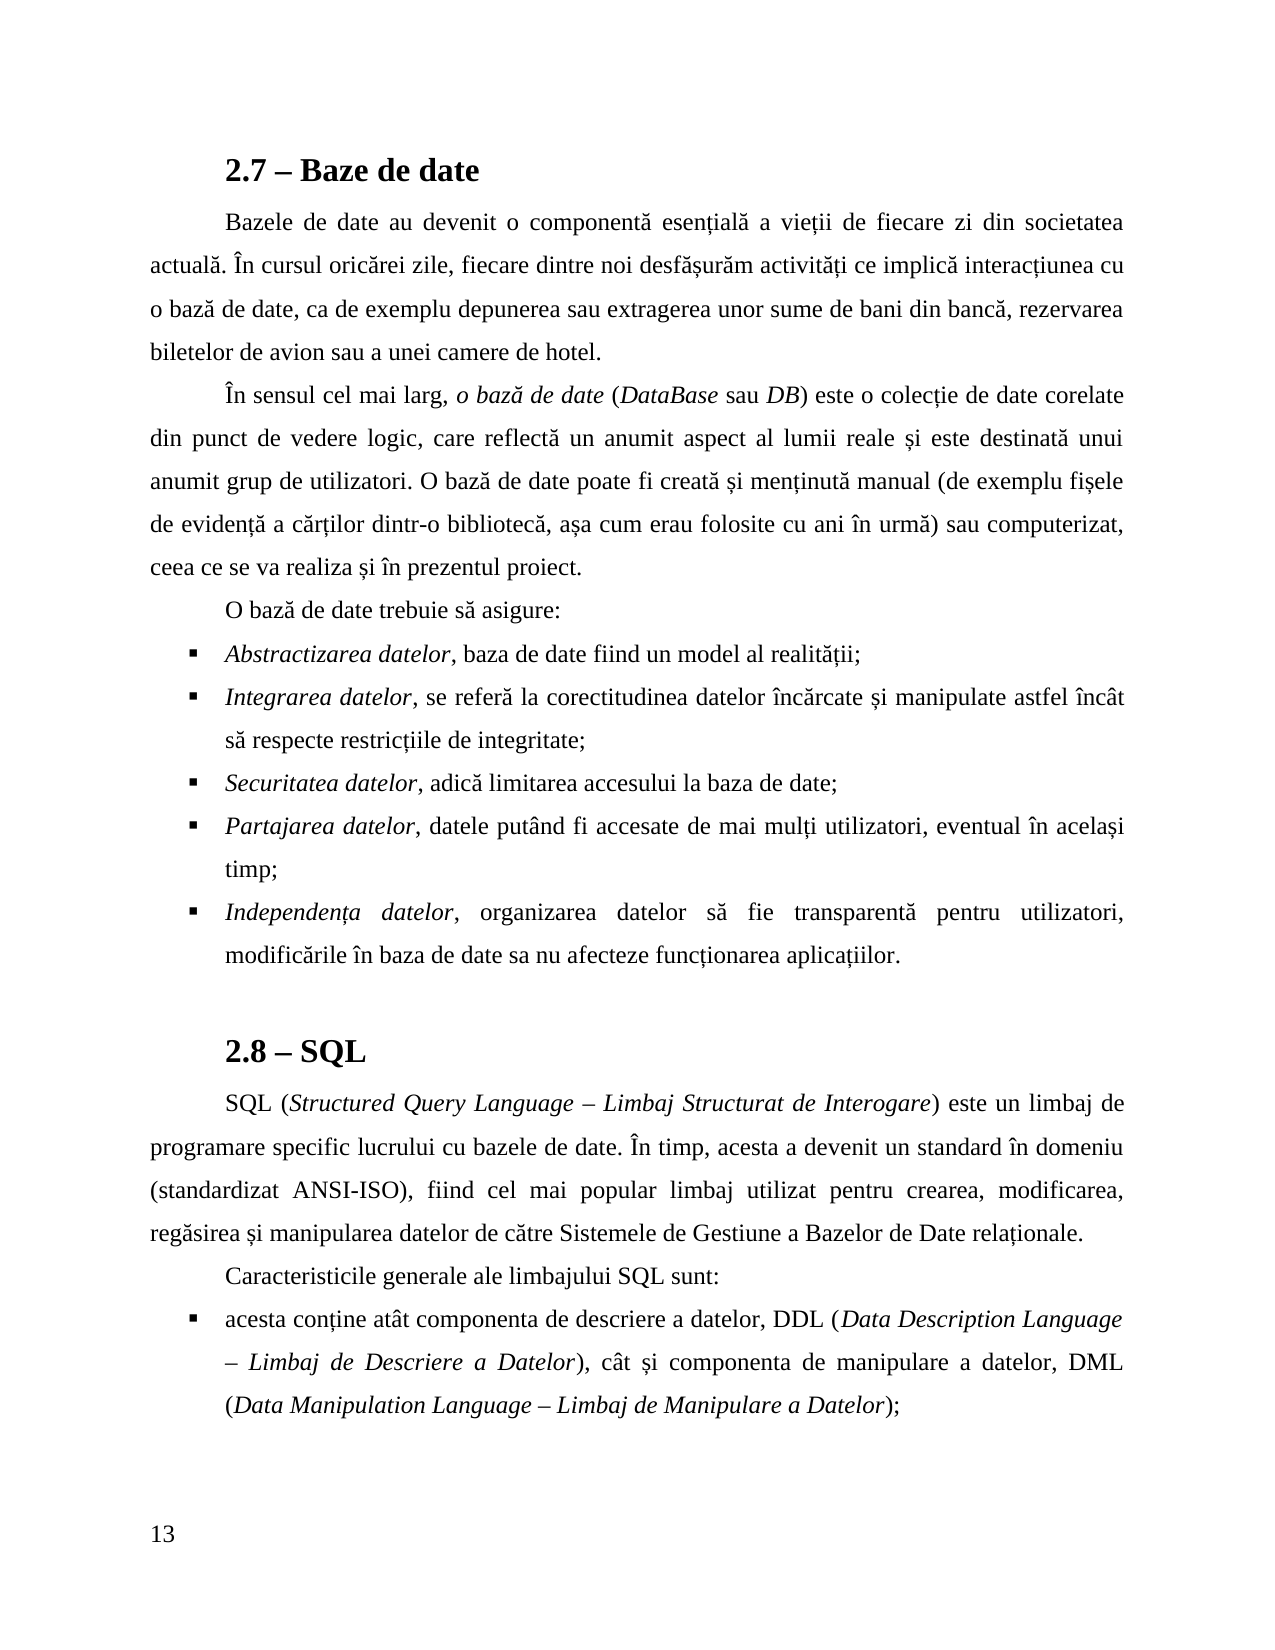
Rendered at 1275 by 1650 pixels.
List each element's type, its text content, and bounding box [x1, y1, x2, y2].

subtitle 2.7 – Baze de date [150, 150, 1125, 188]
text O bază de date trebuie să asigure: [150, 596, 1125, 624]
list Partajarea datelor, datele putând fi accesate de mai mulți utilizatori, eventual în același timp; [187, 811, 1125, 883]
list Integrarea datelor, se referă la corectitudinea datelor încărcate și manipulate astfel încât să respecte restricțiile de integritate; [187, 682, 1125, 754]
subtitle 2.8 – SQL [150, 1031, 1125, 1069]
list Independența datelor, organizarea datelor să fie transparentă pentru utilizatori, modificările în baza de date sa nu afecteze funcționarea aplicațiilor. [187, 897, 1125, 969]
text SQL (Structured Query Language – Limbaj Structurat de Interogare) este un limbaj de programare specific lucrului cu bazele de date. În timp, acesta a devenit un standard în domeniu (standardizat ANSI-ISO), fiind cel mai popular limbaj utilizat pentru crearea, modificarea, regăsirea și manipularea datelor de către Sistemele de Gestiune a Bazelor de Date relaționale. [150, 1088, 1125, 1247]
text În sensul cel mai larg, o bază de date (DataBase sau DB) este o colecție de date corelate din punct de vedere logic, care reflectă un anumit aspect al lumii reale și este destinată unui anumit grup de utilizatori. O bază de date poate fi creată și menținută manual (de exemplu fișele de evidență a cărților dintr-o bibliotecă, așa cum erau folosite cu ani în urmă) sau computerizat, ceea ce se va realiza și în prezentul proiect. [150, 380, 1125, 581]
list Abstractizarea datelor, baza de date fiind un model al realității; [187, 639, 1125, 667]
text Caracteristicile generale ale limbajului SQL sunt: [150, 1261, 1125, 1290]
list Securitatea datelor, adică limitarea accesului la baza de date; [187, 768, 1125, 797]
list acesta conține atât componenta de descriere a datelor, DDL (Data Description Language – Limbaj de Descriere a Datelor), cât și componenta de manipulare a datelor, DML (Data Manipulation Language – Limbaj de Manipulare a Datelor); [187, 1304, 1125, 1419]
text Bazele de date au devenit o componentă esențială a vieții de fiecare zi din societatea actuală. În cursul oricărei zile, fiecare dintre noi desfășurăm activități ce implică interacțiunea cu o bază de date, ca de exemplu depunerea sau extragerea unor sume de bani din bancă, rezervarea biletelor de avion sau a unei camere de hotel. [150, 207, 1125, 366]
